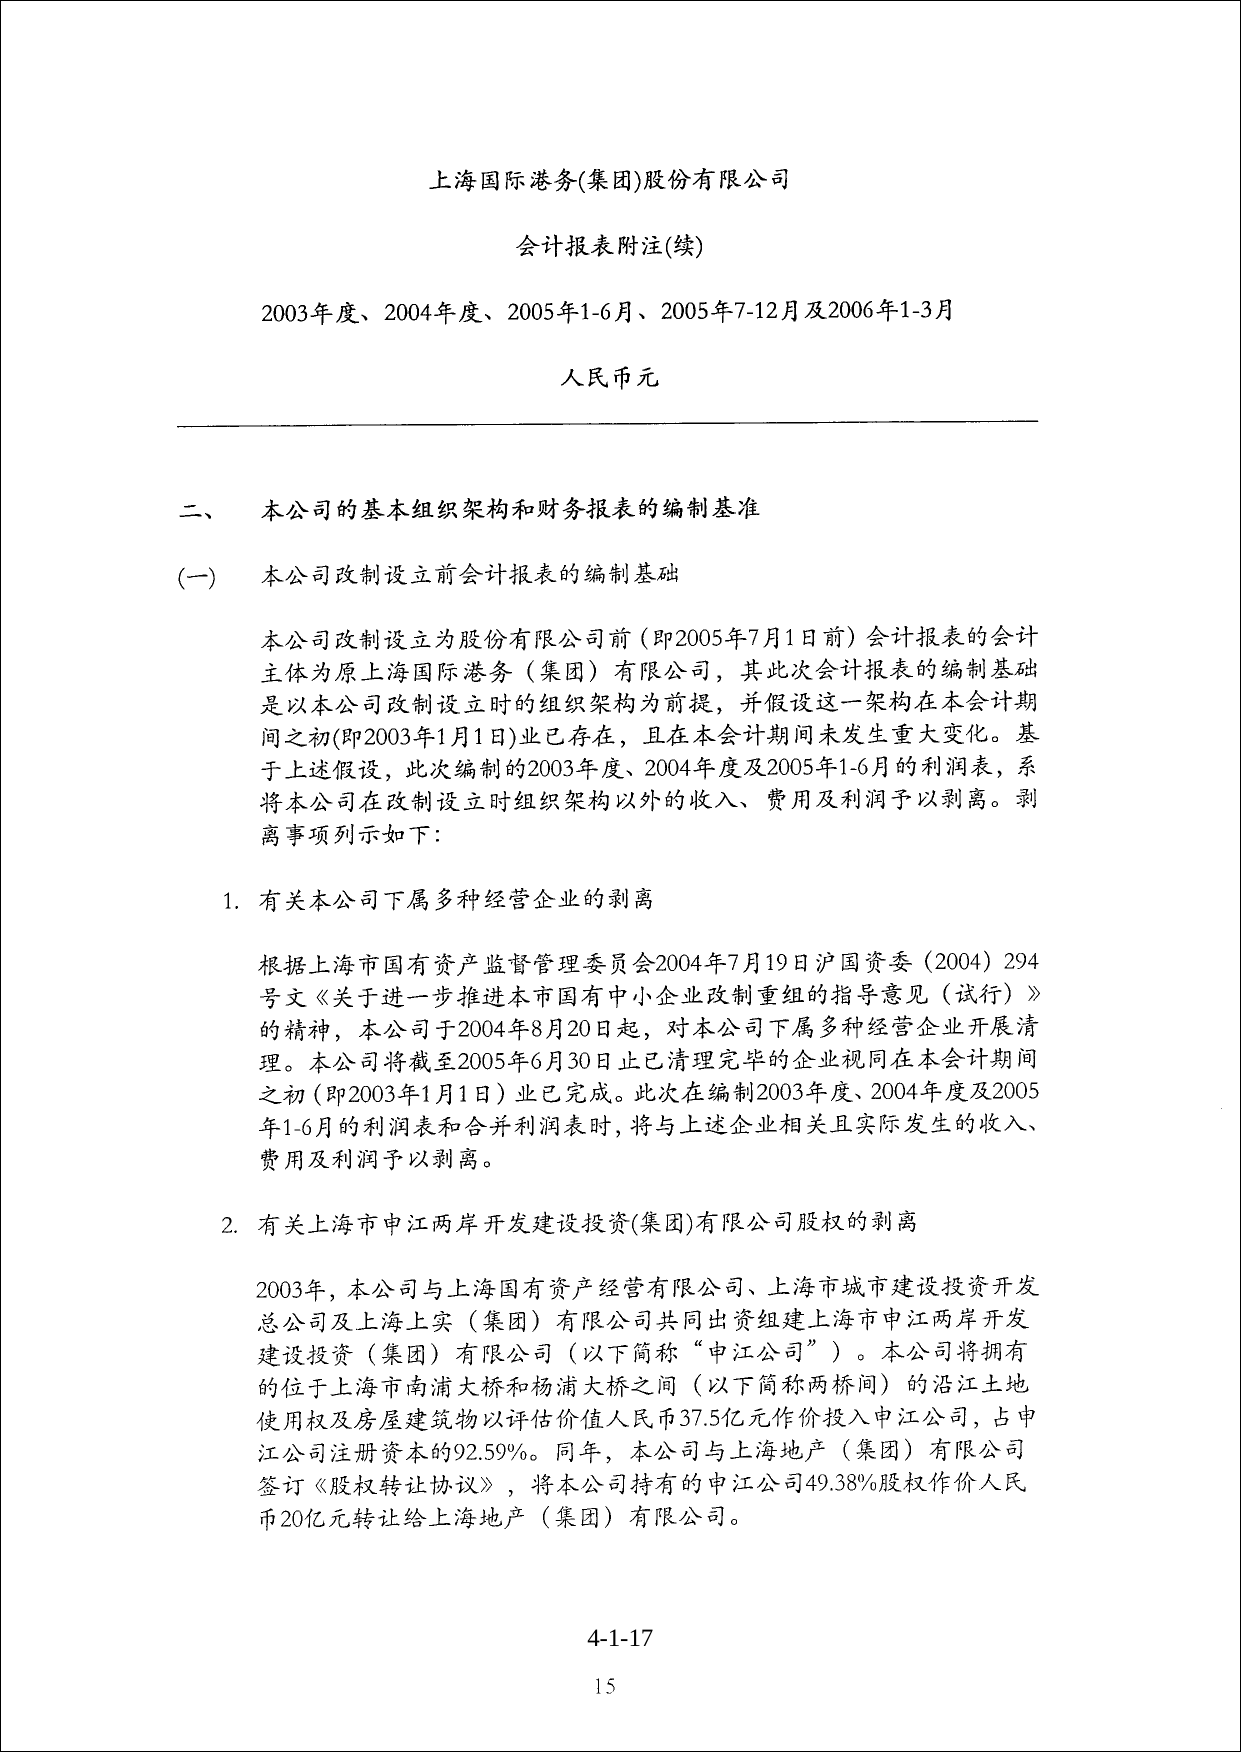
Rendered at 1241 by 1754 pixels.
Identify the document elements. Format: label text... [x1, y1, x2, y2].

picture [1, 1, 1240, 1751]
text 4-1-17 [585, 1623, 655, 1652]
